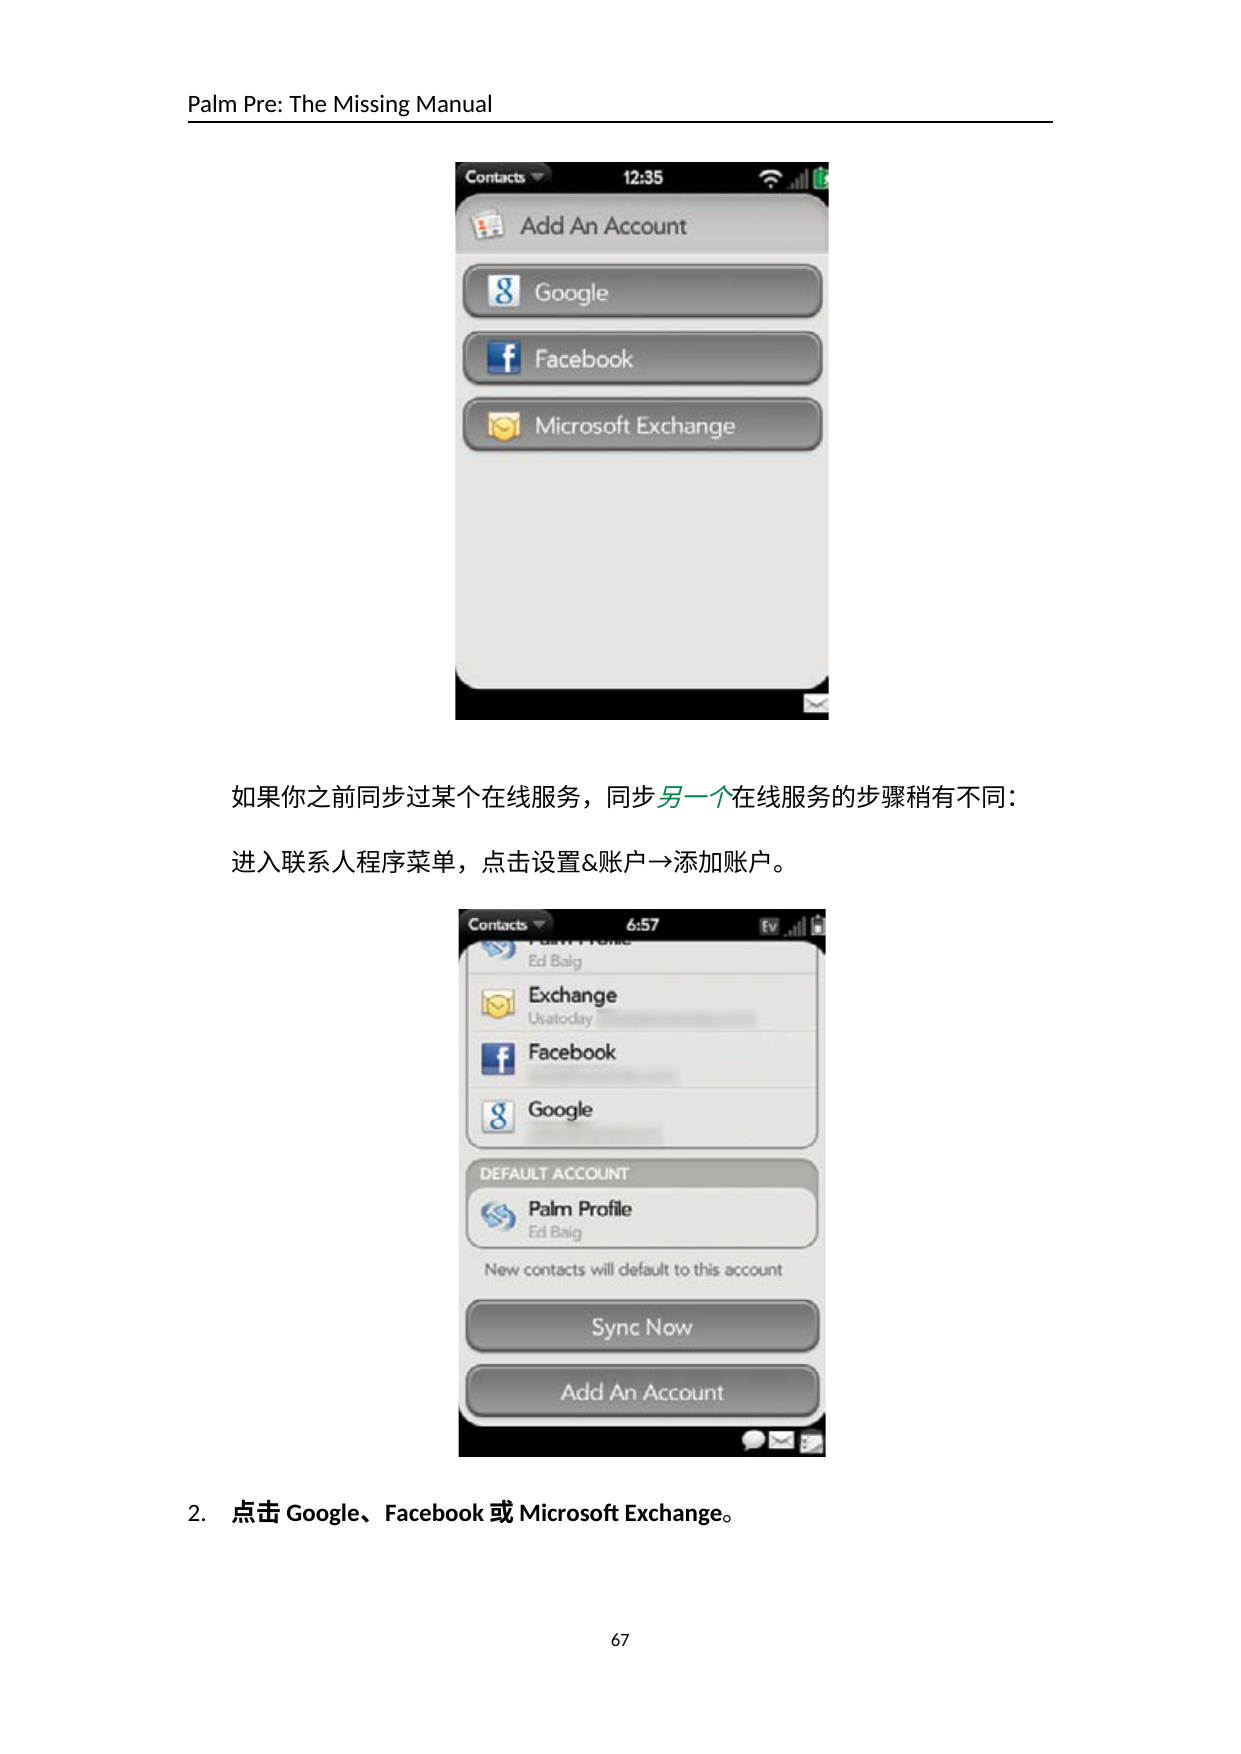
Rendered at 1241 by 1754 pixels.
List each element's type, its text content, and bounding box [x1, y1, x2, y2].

list 点击Google、Facebook或Microsoft Exchange。 [187, 1478, 1053, 1543]
text 如果你之前同步过某个在线服务，同步另一个在线服务的步骤稍有不同：进入联系人程序菜单，点击设置&账户→添加账户。 [231, 763, 1053, 893]
